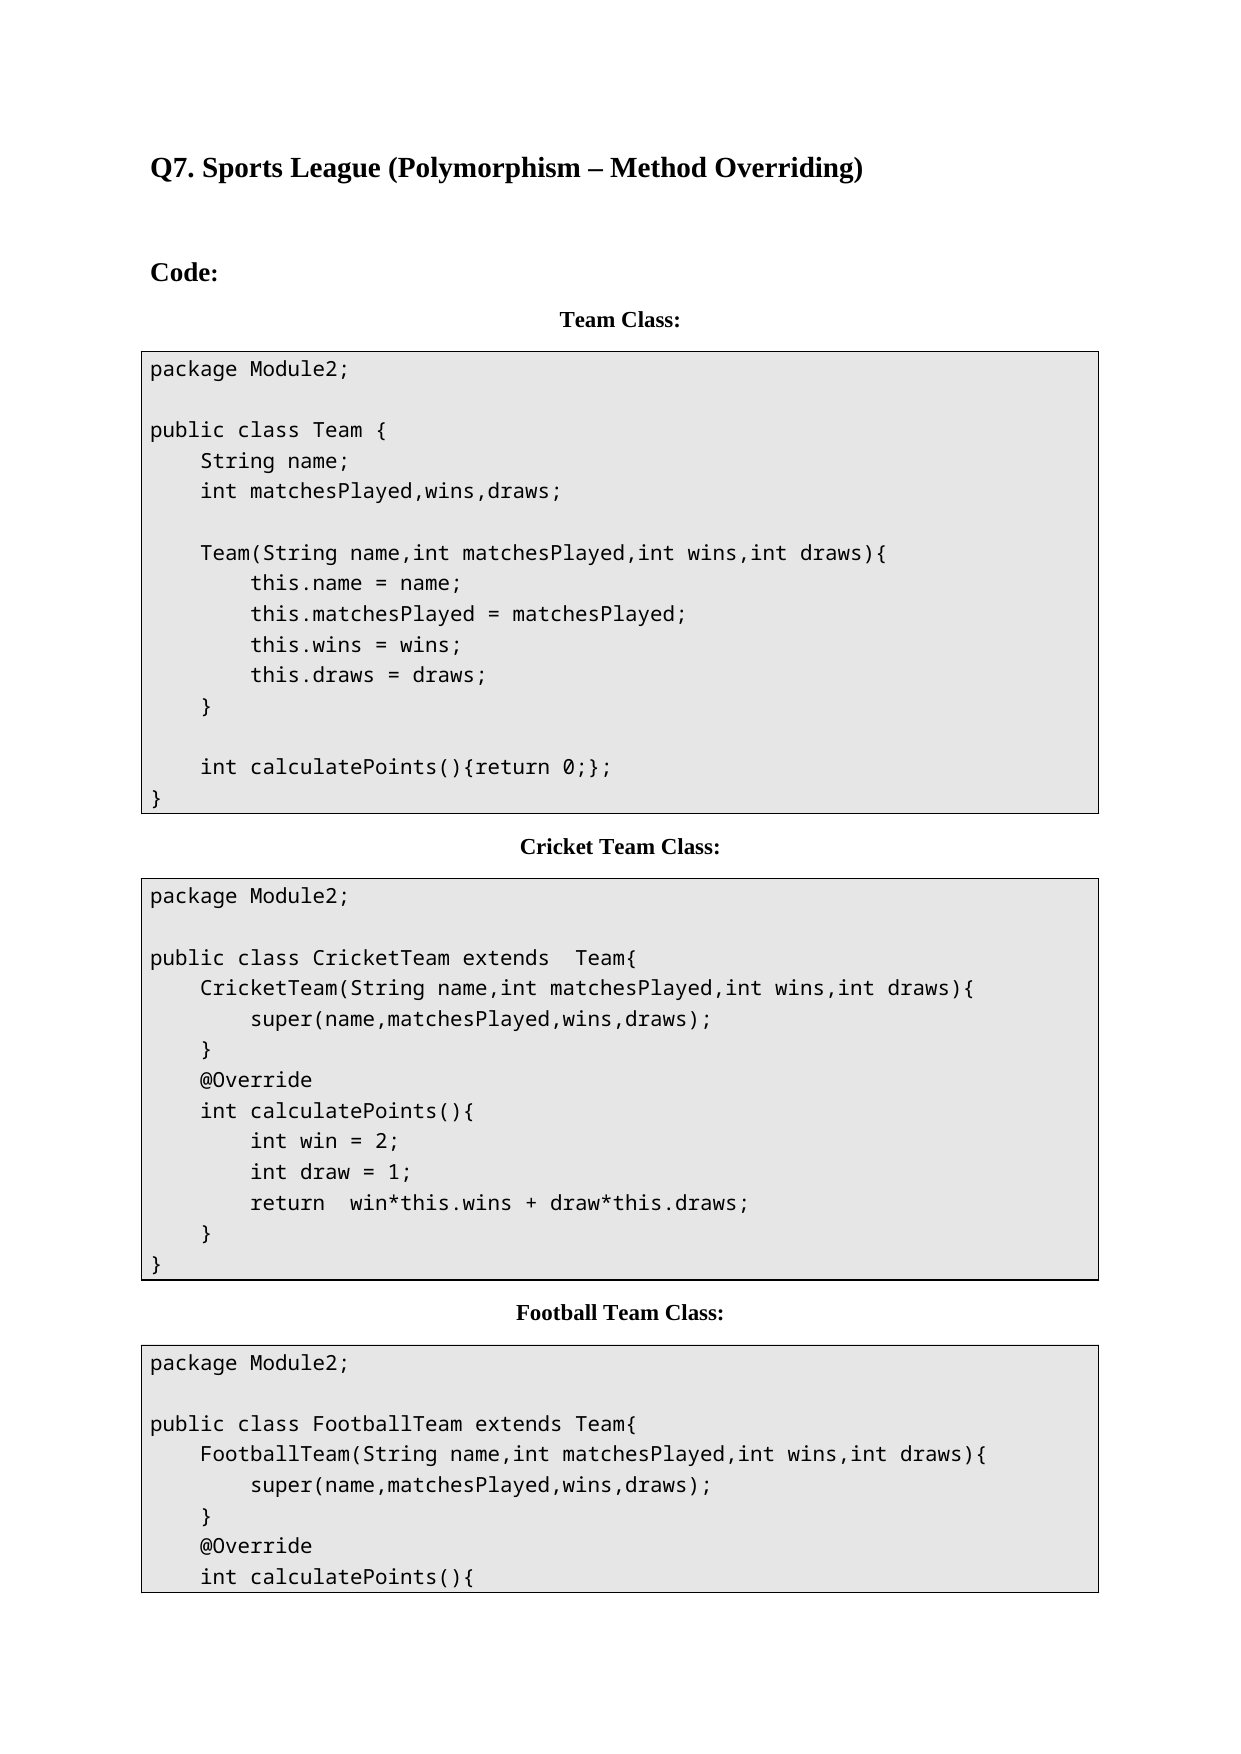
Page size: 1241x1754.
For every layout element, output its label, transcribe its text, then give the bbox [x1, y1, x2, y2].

text Cricket Team Class: [150, 833, 1090, 859]
text package Module2; public class CricketTeam extends Team{ CricketTeam(String name,int matchesPlayed,int wins,int draws){ super(name,matchesPlayed,wins,draws); } @Override int calculatePoints(){ int win = 2; int draw = 1; return win*this.wins + draw*this.draws; } } [142, 879, 1098, 1279]
text Team Class: [150, 306, 1090, 332]
text Football Team Class: [150, 1299, 1090, 1326]
text package Module2; public class Team { String name; int matchesPlayed,wins,draws; Team(String name,int matchesPlayed,int wins,int draws){ this.name = name; this.matchesPlayed = matchesPlayed; this.wins = wins; this.draws = draws; } int calculatePoints(){return 0;}; } [142, 352, 1098, 813]
text Q7. Sports League (Polymorphism – Method Overriding) [150, 150, 1090, 183]
text Code: [150, 256, 1090, 287]
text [142, 1346, 1098, 1592]
